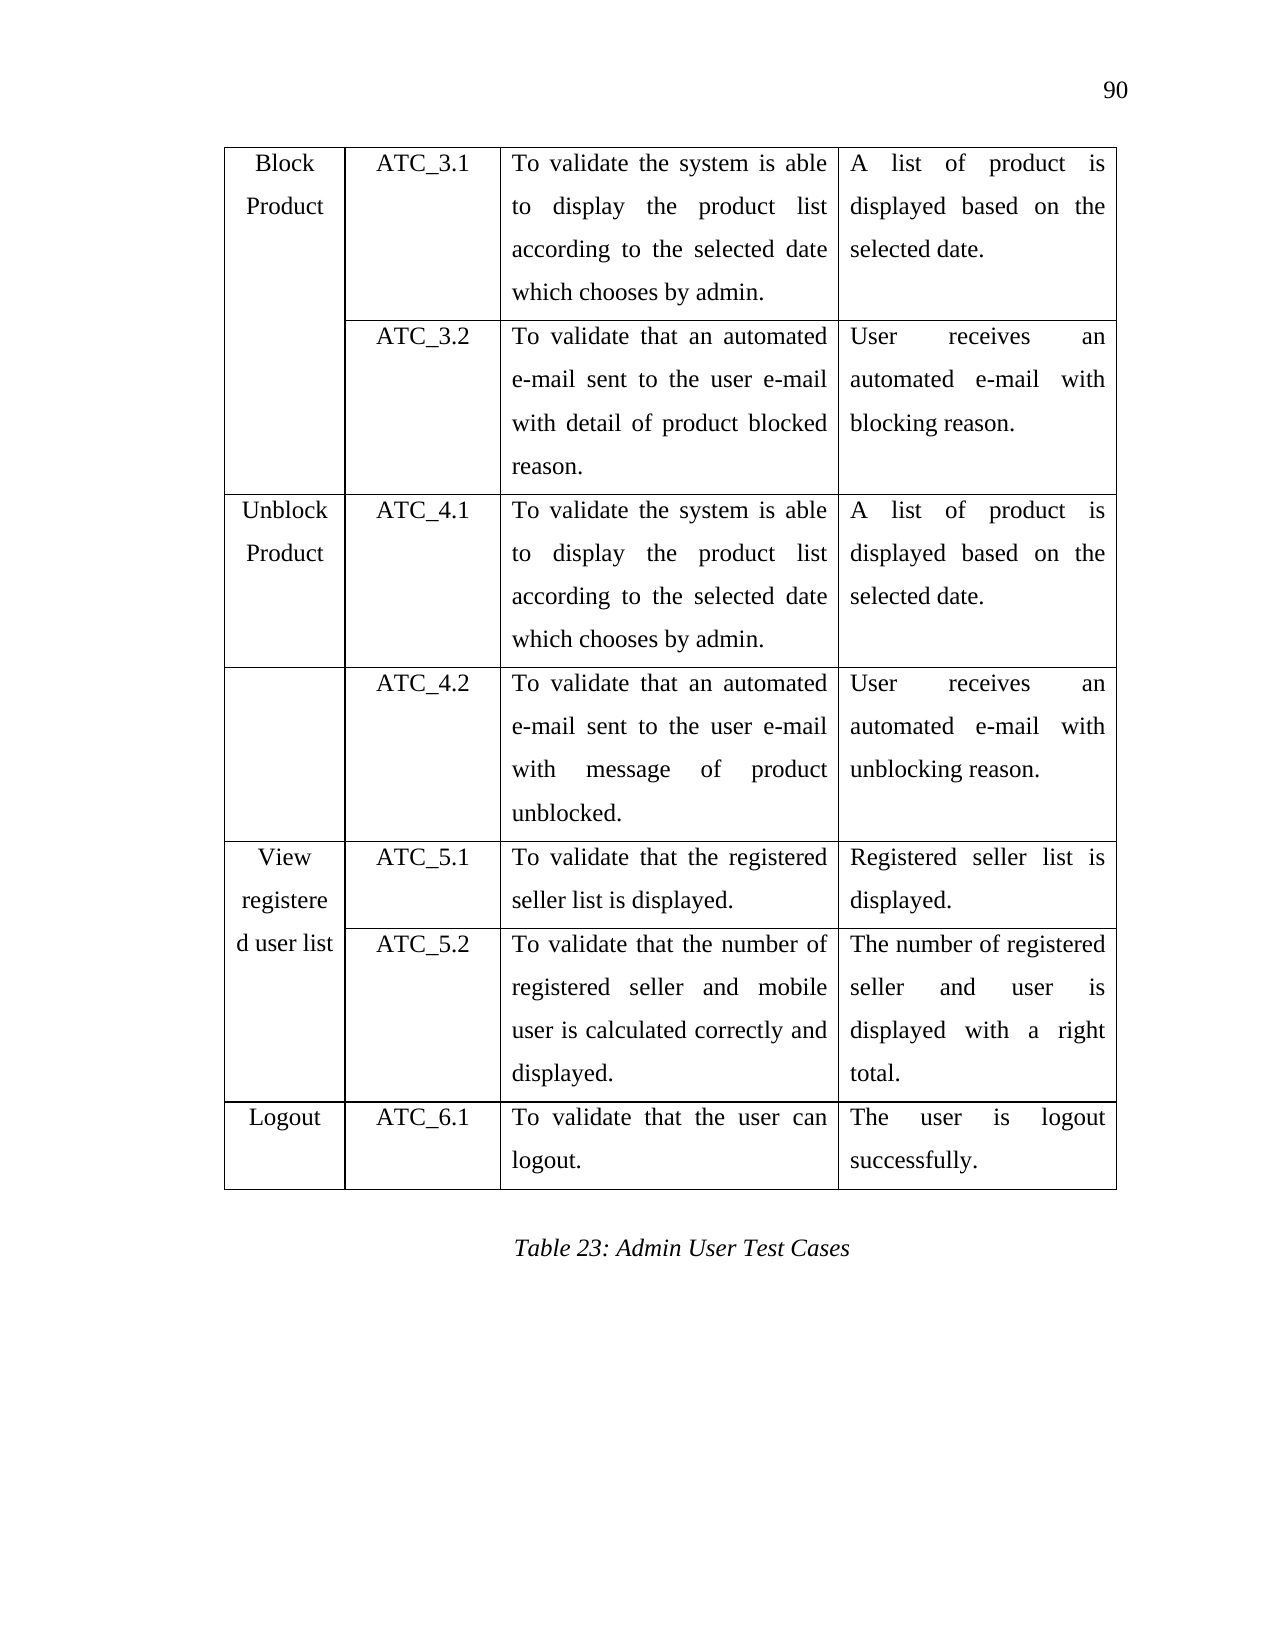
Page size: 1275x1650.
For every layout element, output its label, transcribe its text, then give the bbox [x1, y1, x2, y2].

table_cell Logout [225, 1103, 344, 1188]
table_cell ATC_4.2 [346, 668, 500, 841]
table_cell ATC_5.1 [346, 842, 500, 928]
table_header ATC_3.1 [346, 148, 500, 320]
table_cell The number of registered seller and user is displayed with a right total. [839, 929, 1116, 1101]
table_cell The user is logout successfully. [839, 1103, 1116, 1188]
table_cell ATC_4.1 [346, 495, 500, 667]
table_cell To validate that the user can logout. [501, 1103, 838, 1188]
table_cell To validate that the number of registered seller and mobile user is calculated correctly and displayed. [501, 929, 838, 1101]
table_cell [225, 668, 344, 841]
table_cell To validate that the registered seller list is displayed. [501, 842, 838, 928]
table_cell A list of product is displayed based on the selected date. [839, 495, 1116, 667]
table_header To validate the system is able to display the product list according to the selected date which chooses by admin. [501, 148, 838, 320]
table_cell View registered user list [225, 842, 344, 1101]
table_cell Unblock Product [225, 495, 344, 667]
table_cell ATC_3.2 [346, 321, 500, 494]
table_cell ATC_6.1 [346, 1103, 500, 1188]
table_cell ATC_5.2 [346, 929, 500, 1101]
table_header A list of product is displayed based on the selected date. [839, 148, 1116, 320]
table_header Block Product [225, 148, 344, 494]
table_cell Registered seller list is displayed. [839, 842, 1116, 928]
table_cell To validate the system is able to display the product list according to the selected date which chooses by admin. [501, 495, 838, 667]
table_cell User receives an automated e-mail with blocking reason. [839, 321, 1116, 494]
table_cell User receives an automated e-mail with unblocking reason. [839, 668, 1116, 841]
table_cell To validate that an automated e-mail sent to the user e-mail with detail of product blocked reason. [501, 321, 838, 494]
table_cell To validate that an automated e-mail sent to the user e-mail with message of product unblocked. [501, 668, 838, 841]
